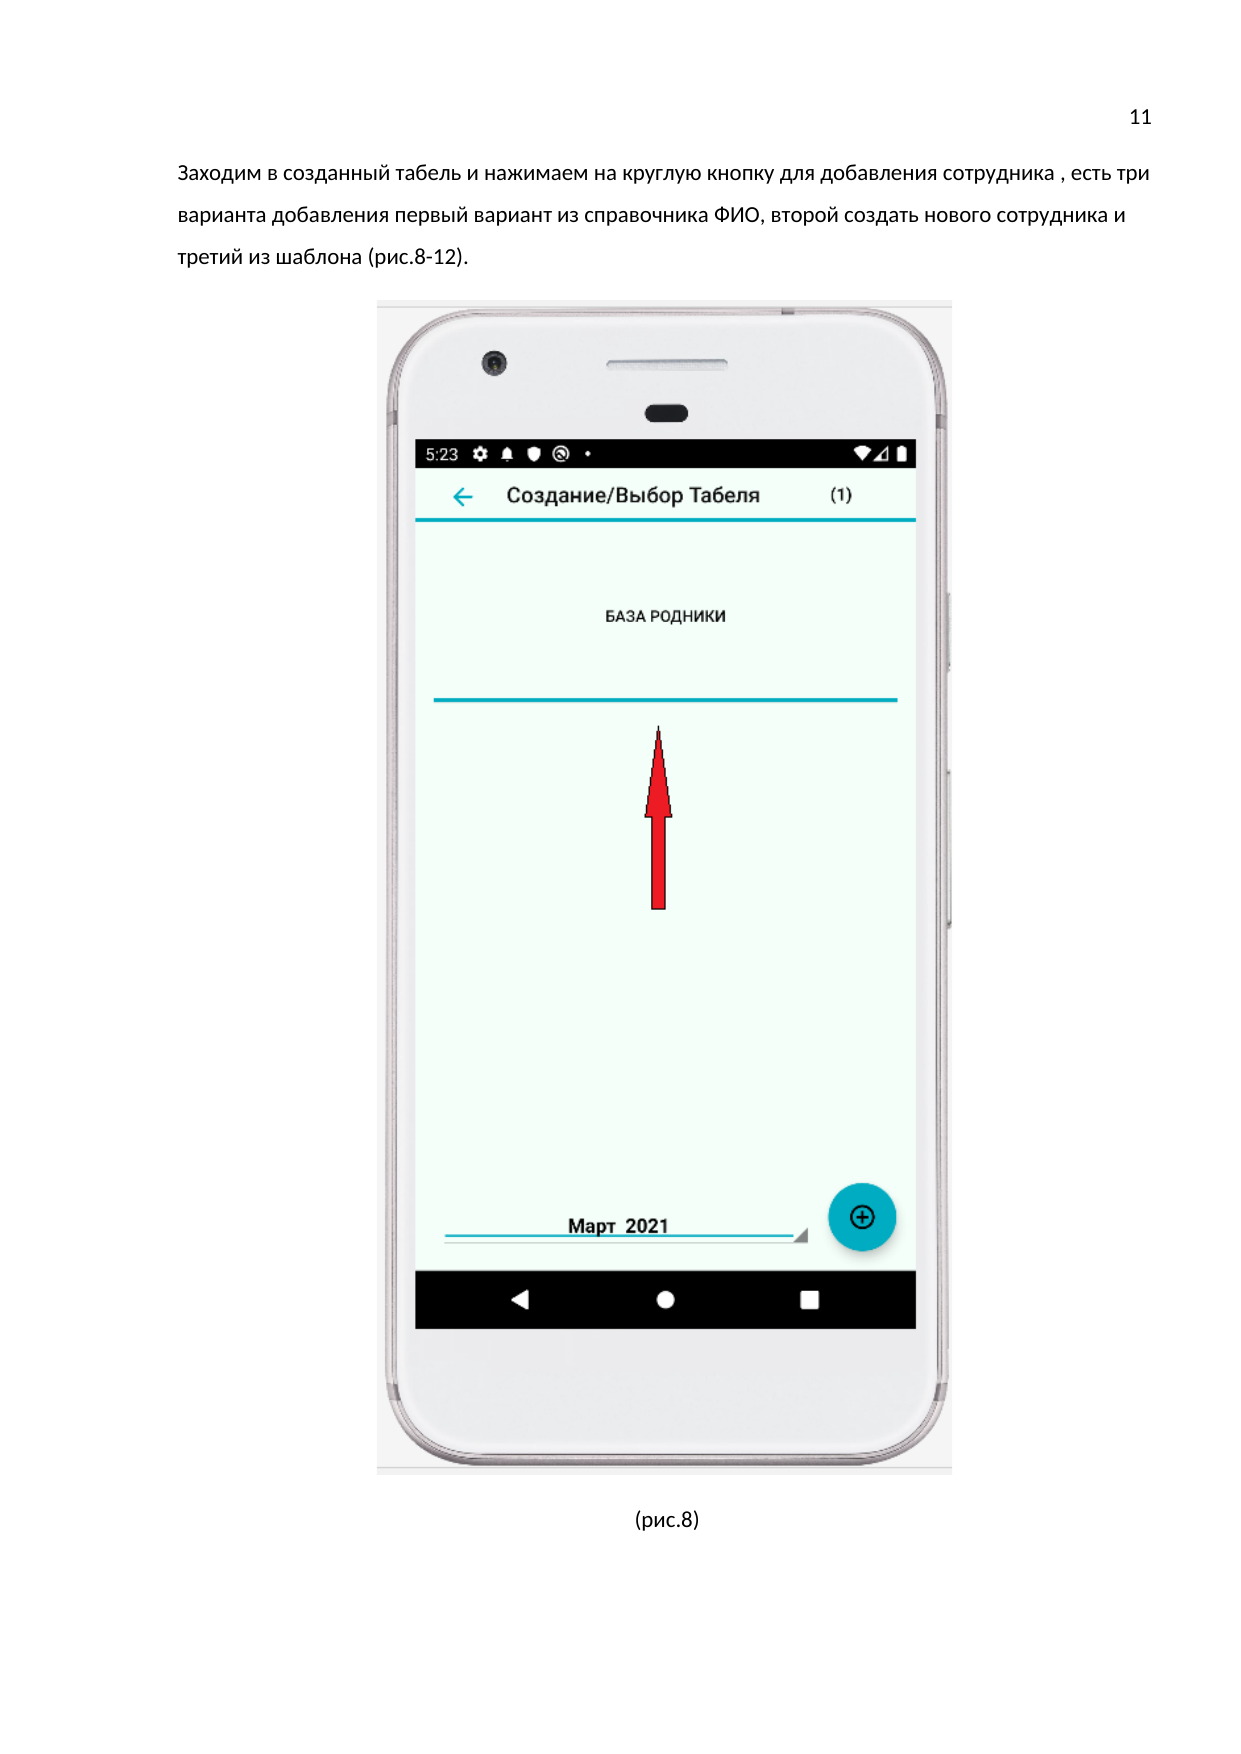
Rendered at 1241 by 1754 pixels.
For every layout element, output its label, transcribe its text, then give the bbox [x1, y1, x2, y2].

text Заходим в созданный табель и нажимаем на круглую кнопку для добавления сотрудника , есть три варианта добавления первый вариант из справочника ФИО, второй создать нового сотрудника и третий из шаблона (рис.8-12). [177, 158, 1152, 270]
picture [376, 300, 953, 1475]
text (рис.8) [177, 1505, 1152, 1533]
